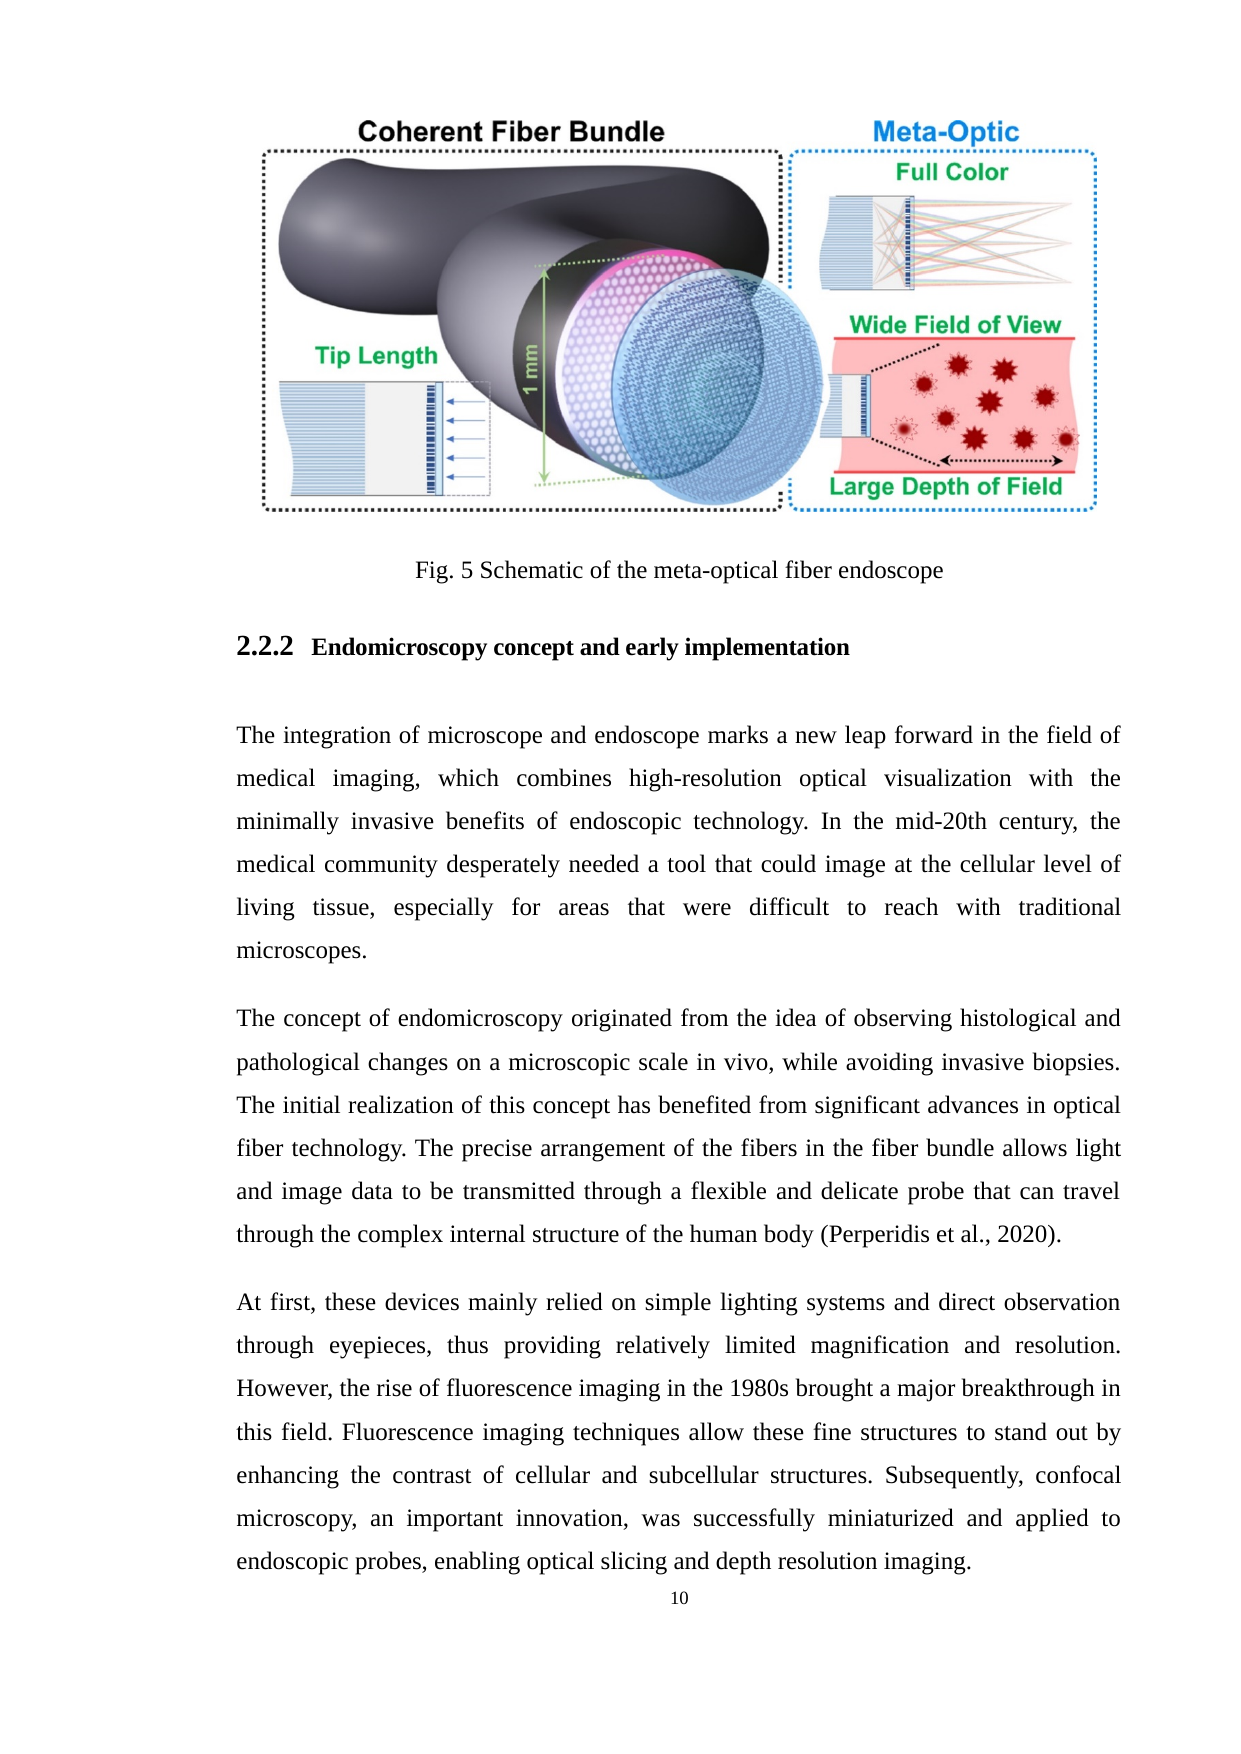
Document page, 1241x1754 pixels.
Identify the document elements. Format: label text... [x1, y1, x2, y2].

text The concept of endomicroscopy originated from the idea of observing histological and pathological changes on a microscopic scale in vivo, while avoiding invasive biopsies. The initial realization of this concept has benefited from significant advances in optical fiber technology. The precise arrangement of the fibers in the fiber bundle allows light and image data to be transmitted through a flexible and delicate probe that can travel through the complex internal structure of the human body (Perperidis et al., 2020). [236, 1003, 1122, 1248]
text At first, these devices mainly relied on simple lighting systems and direct observation through eyepieces, thus providing relatively limited magnification and resolution. However, the rise of fluorescence imaging in the 1980s brought a major breakthrough in this field. Fluorescence imaging techniques allow these fine structures to stand out by enhancing the contrast of cellular and subcellular structures. Subsequently, confocal microscopy, an important innovation, was successfully miniaturized and applied to endoscopic probes, enabling optical slicing and depth resolution imaging. [236, 1287, 1122, 1575]
text The integration of microscope and endoscope marks a new leap forward in the field of medical imaging, which combines high-resolution optical visualization with the minimally invasive benefits of endoscopic technology. In the mid-20th century, the medical community desperately needed a tool that could image at the cellular level of living tissue, especially for areas that were difficult to reach with traditional microscopes. [236, 720, 1122, 964]
text Fig. 5 Schematic of the meta-optical fiber endoscope [236, 555, 1122, 584]
picture [261, 120, 1097, 512]
text Endomicroscopy concept and early implementation [236, 628, 1122, 661]
